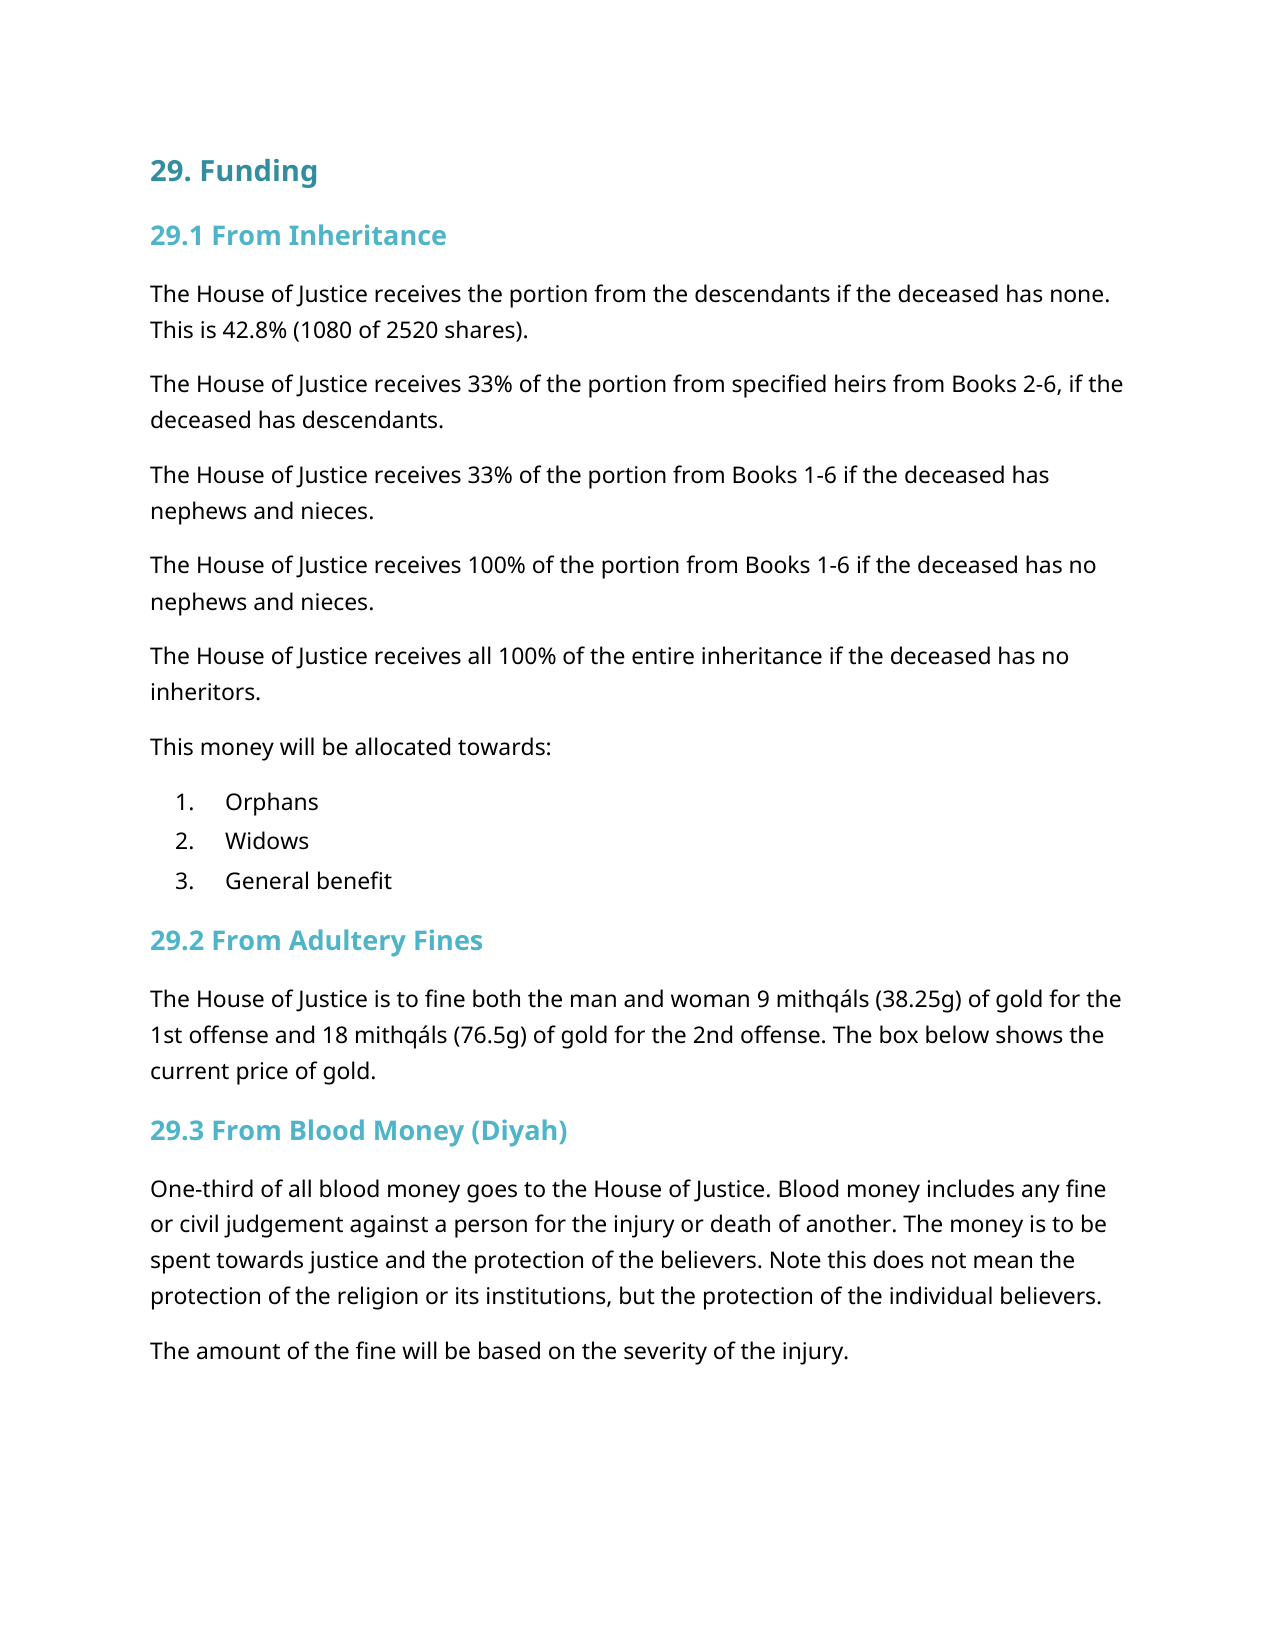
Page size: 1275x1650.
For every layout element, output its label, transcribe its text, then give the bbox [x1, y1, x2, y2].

text The House of Justice receives all 100% of the entire inheritance if the deceased has no inheritors. [150, 640, 1125, 707]
text The House of Justice receives 33% of the portion from Books 1-6 if the deceased has nephews and nieces. [150, 459, 1125, 526]
text The House of Justice receives the portion from the descendants if the deceased has none. This is 42.8% (1080 of 2520 shares). [150, 278, 1125, 345]
subtitle 29.2 From Adultery Fines [150, 922, 1125, 958]
subtitle 29.1 From Inheritance [150, 216, 1125, 253]
list Orphans [175, 785, 1125, 817]
text The House of Justice receives 33% of the portion from specified heirs from Books 2-6, if the deceased has descendants. [150, 368, 1125, 435]
text The amount of the fine will be based on the severity of the injury. [150, 1335, 1125, 1366]
text The House of Justice receives 100% of the portion from Books 1-6 if the deceased has no nephews and nieces. [150, 549, 1125, 617]
list Widows [175, 825, 1125, 856]
text The House of Justice is to fine both the man and woman 9 mithqáls (38.25g) of gold for the 1st offense and 18 mithqáls (76.5g) of gold for the 2nd offense. The box below shows the current price of gold. [150, 983, 1125, 1086]
text One-third of all blood money goes to the House of Justice. Blood money includes any fine or civil judgement against a person for the injury or death of another. The money is to be spent towards justice and the protection of the believers. Note this does not mean the protection of the religion or its institutions, but the protection of the individual believers. [150, 1172, 1125, 1312]
subtitle 29.3 From Blood Money (Diyah) [150, 1111, 1125, 1148]
list General benefit [175, 865, 1125, 896]
text This money will be allocated towards: [150, 731, 1125, 762]
subtitle 29. Funding [150, 150, 1125, 190]
